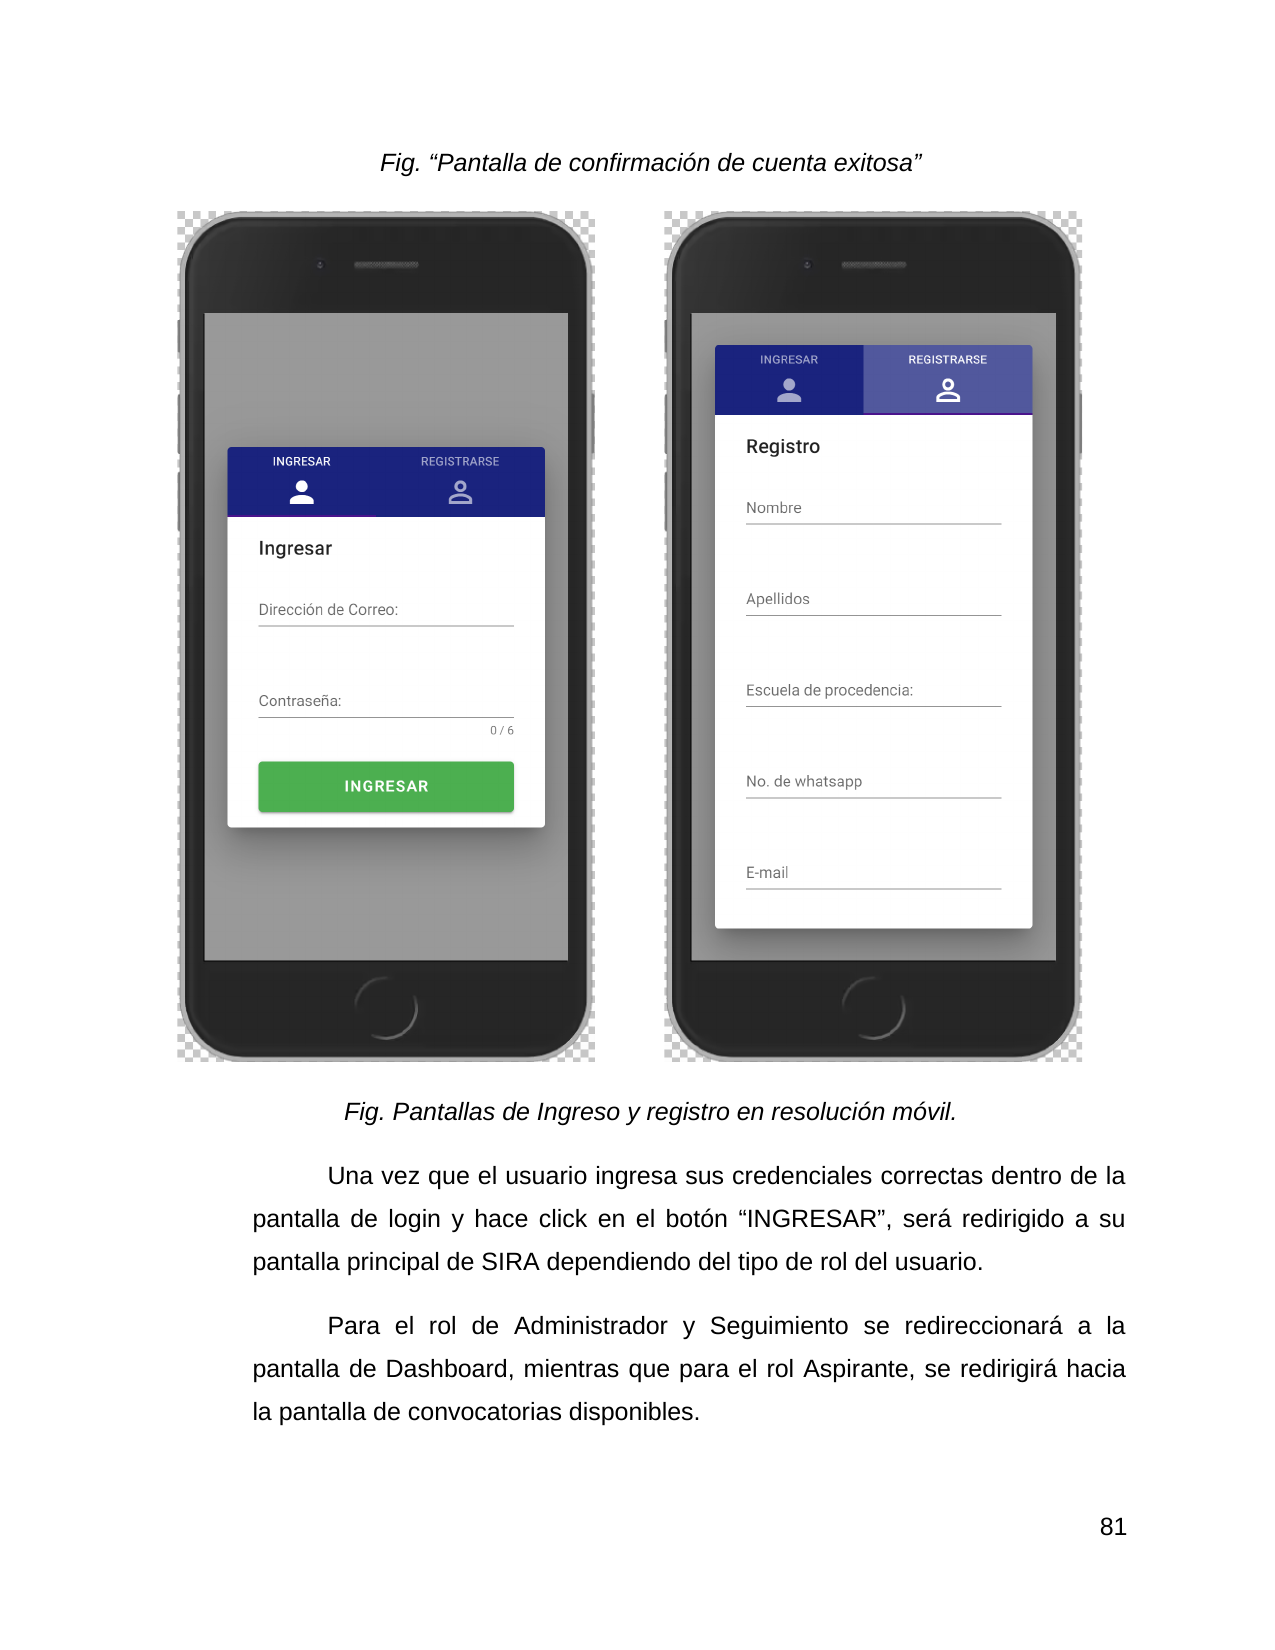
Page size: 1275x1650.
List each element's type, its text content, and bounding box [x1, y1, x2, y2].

text Para el rol de Administrador y Seguimiento se redireccionará a la pantalla de Dashboard, mientras que para el rol Aspirante, se redirigirá hacia la pantalla de convocatorias disponibles. [252, 1311, 1127, 1426]
text Fig. Pantallas de Ingreso y registro en resolución móvil. [177, 1097, 1127, 1126]
picture [664, 211, 1083, 1062]
picture [177, 211, 595, 1062]
text Fig. “Pantalla de confirmación de cuenta exitosa” [177, 148, 1127, 176]
text Una vez que el usuario ingresa sus credenciales correctas dentro de la pantalla de login y hace click en el botón “INGRESAR”, será redirigido a su pantalla principal de SIRA dependiendo del tipo de rol del usuario. [252, 1161, 1127, 1276]
